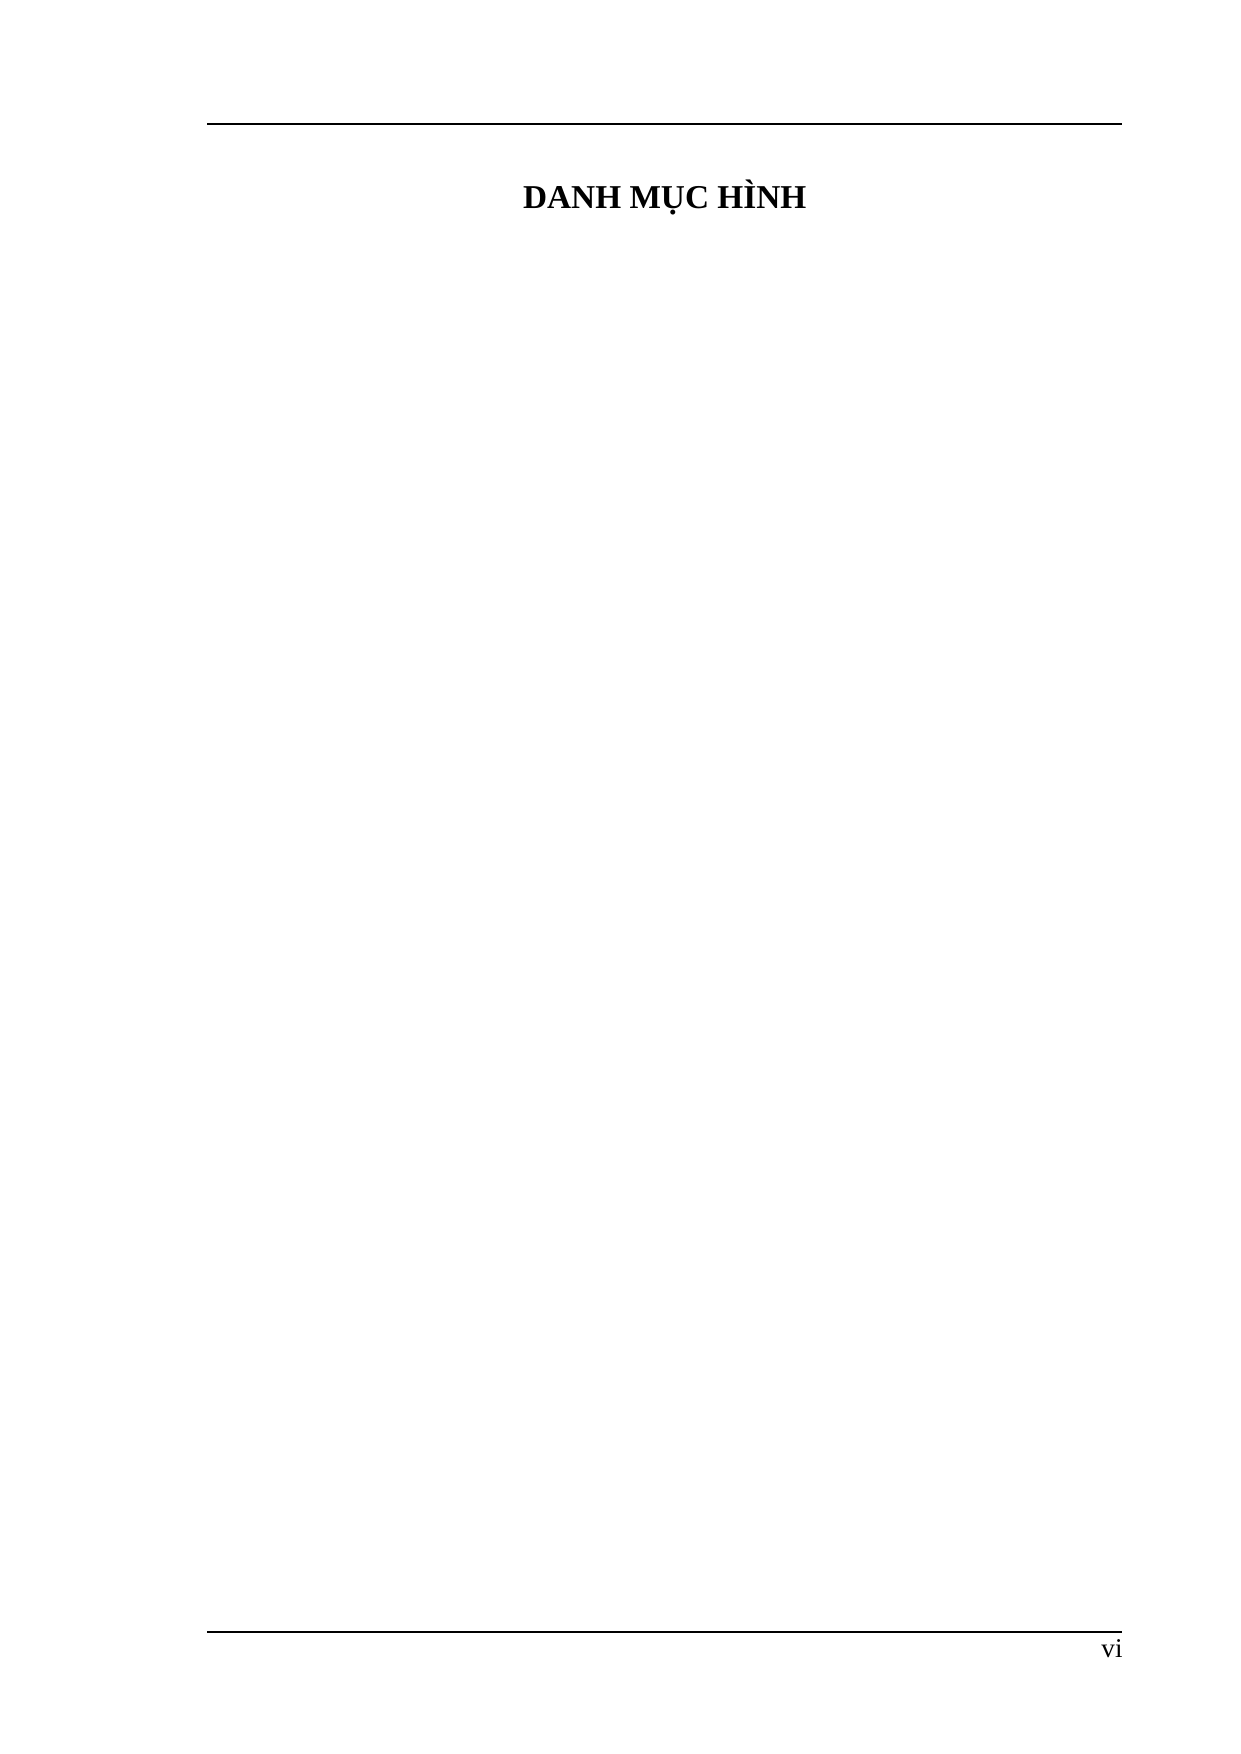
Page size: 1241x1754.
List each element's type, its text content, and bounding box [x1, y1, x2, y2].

text DANH MỤC HÌNH [207, 177, 1122, 216]
